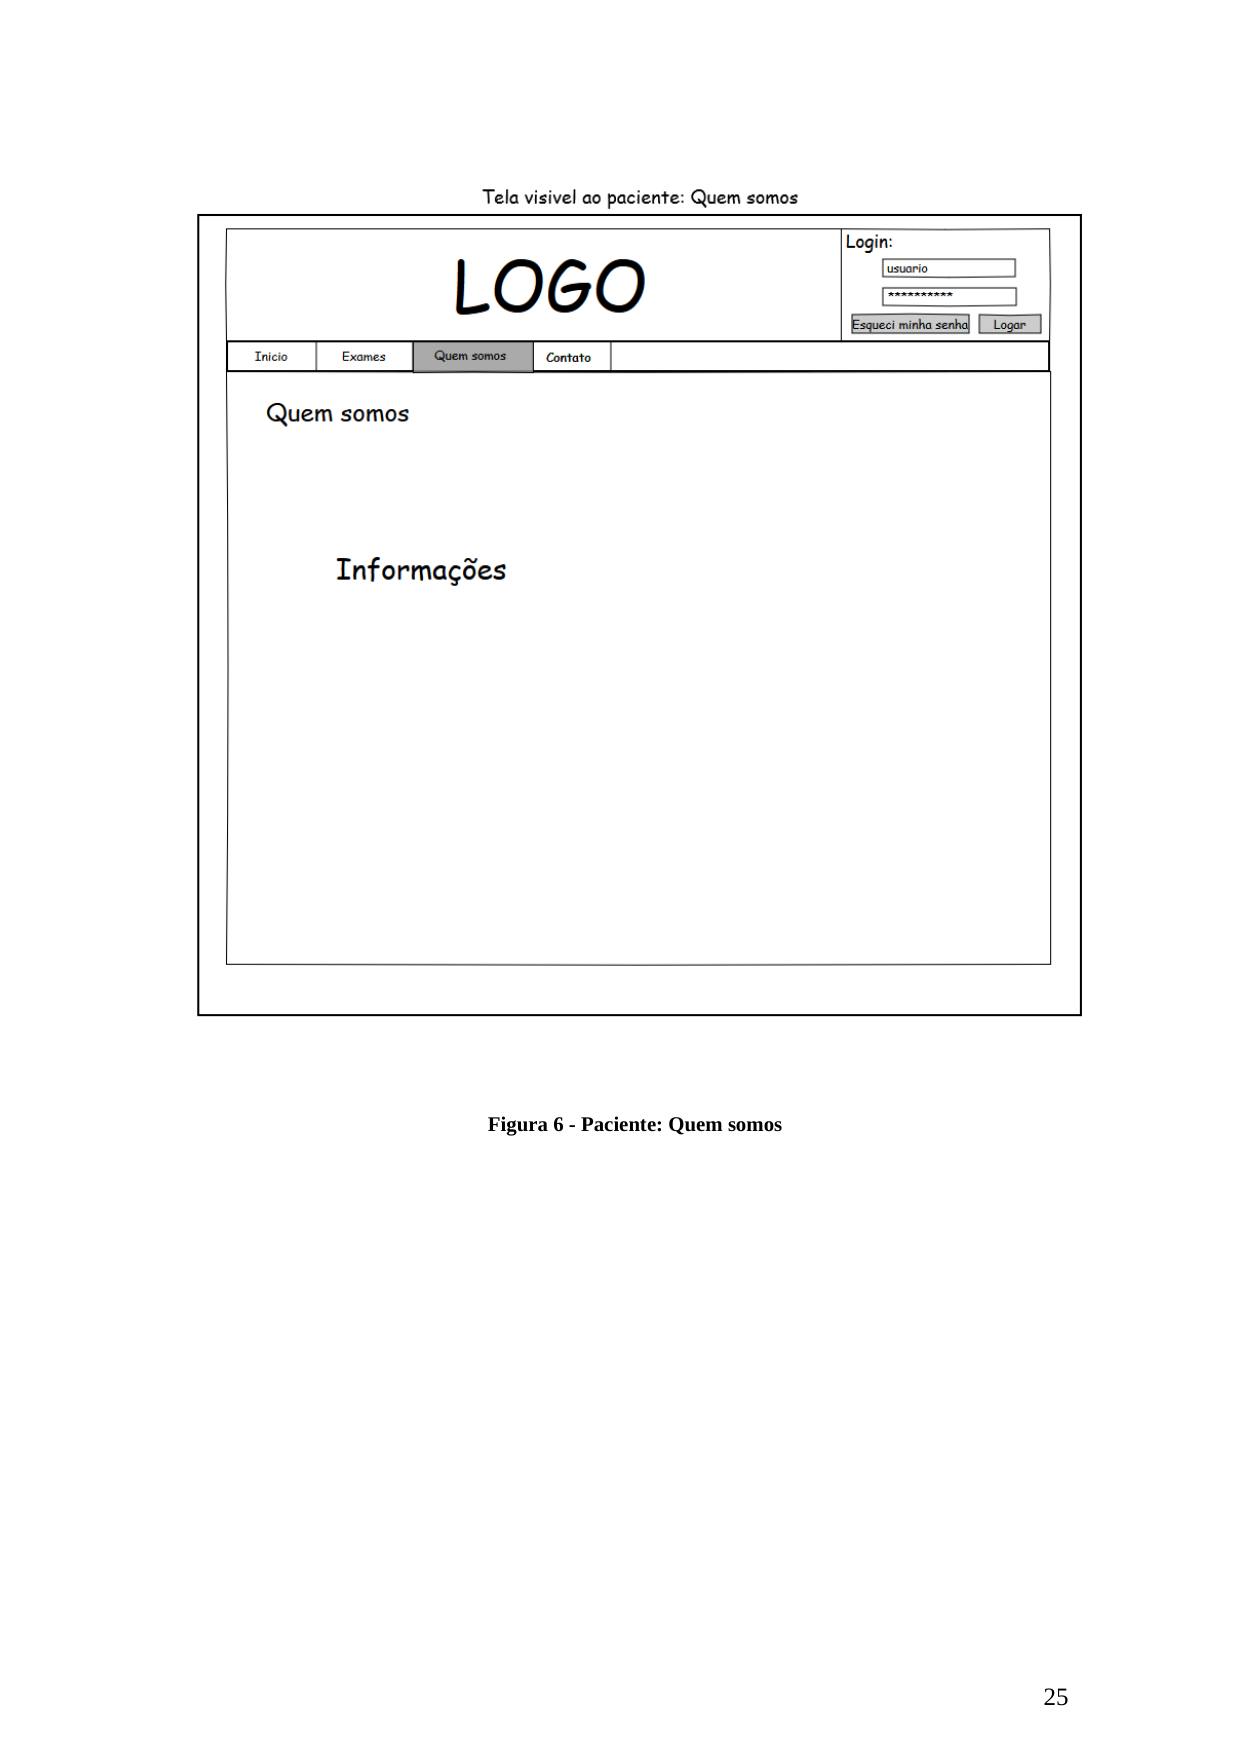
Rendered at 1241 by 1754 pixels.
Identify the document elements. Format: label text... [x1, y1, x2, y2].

picture [148, 177, 1122, 1085]
text Figura - Paciente: Quem somos [148, 1112, 1122, 1136]
